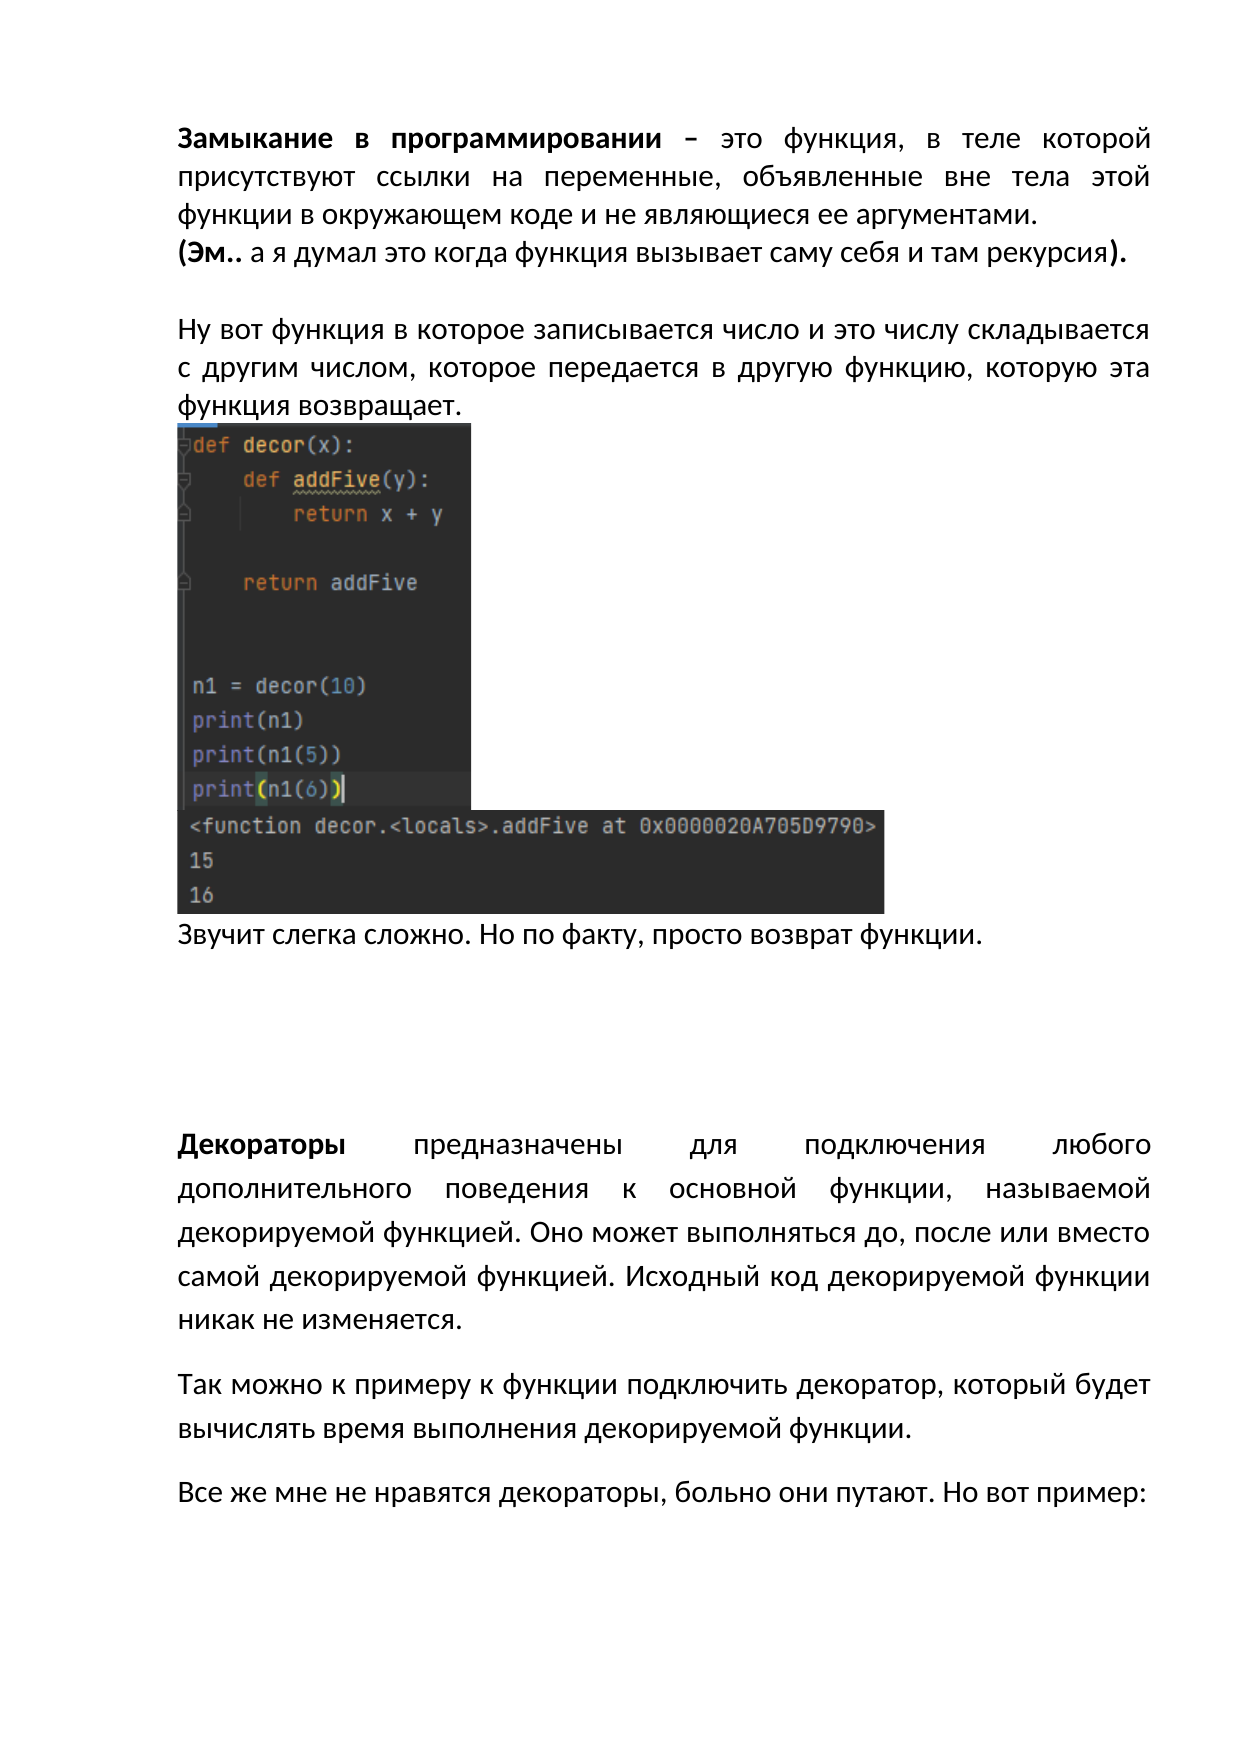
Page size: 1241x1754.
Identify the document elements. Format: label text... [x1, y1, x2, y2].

picture [177, 423, 885, 914]
text (Эм.. а я думал это когда функция вызывает саму себя и там рекурсия). [177, 232, 1152, 271]
text Звучит слегка сложно. Но по факту, просто возврат функции. [177, 914, 1152, 952]
text Декораторы предназначены для подключения любого дополнительного поведения к основной функции, называемой декорируемой функцией. Оно может выполняться до, после или вместо самой декорируемой функцией. Исходный код декорируемой функции никак не изменяется. [177, 1124, 1152, 1338]
text Все же мне не нравятся декораторы, больно они путают. Но вот пример: [177, 1472, 1152, 1511]
text Так можно к примеру к функции подключить декоратор, который будет вычислять время выполнения декорируемой функции. [177, 1364, 1152, 1446]
text Ну вот функция в которое записывается число и это числу складывается с другим числом, которое передается в другую функцию, которую эта функция возвращает. [177, 309, 1152, 423]
text Замыкание в программировании – это функция, в теле которой присутствуют ссылки на переменные, объявленные вне тела этой функции в окружающем коде и не являющиеся ее аргументами. [177, 118, 1152, 232]
